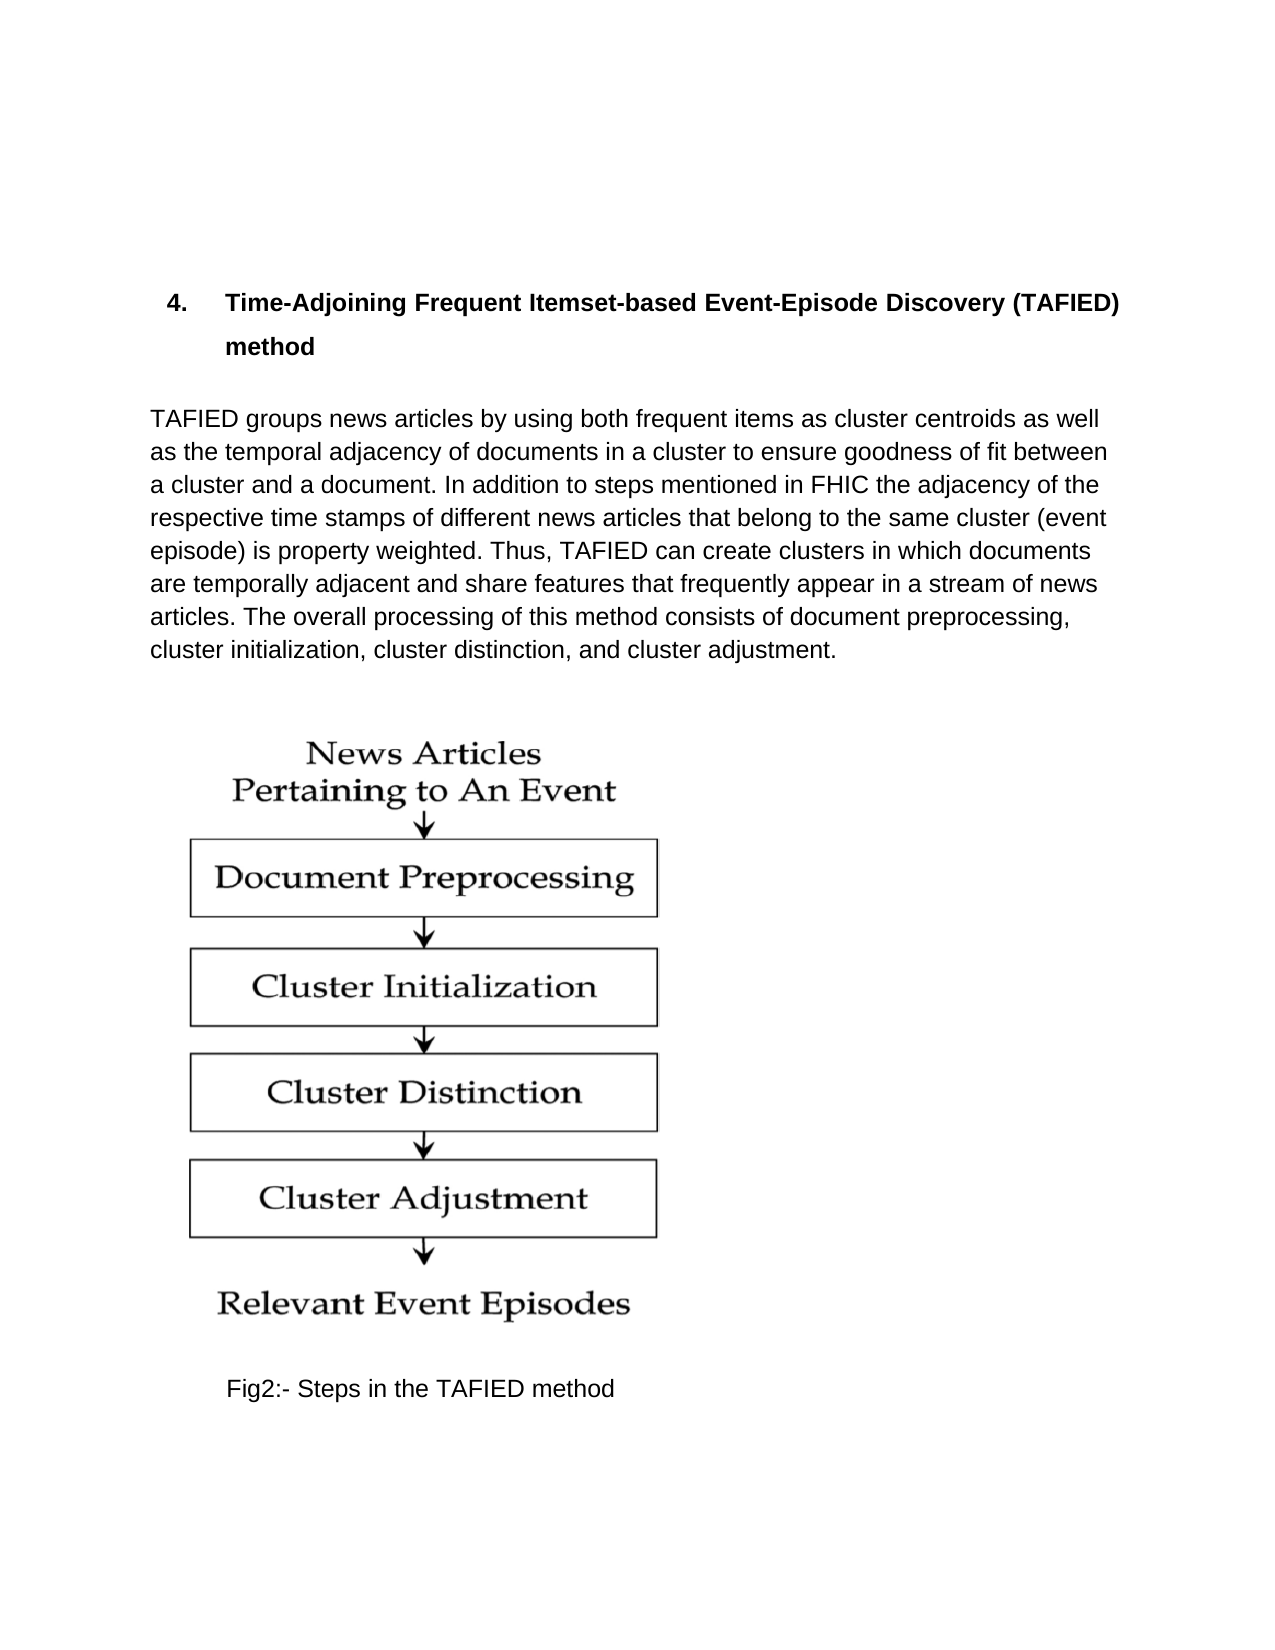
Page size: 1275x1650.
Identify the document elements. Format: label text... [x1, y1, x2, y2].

text Fig2:- Steps in the TAFIED method [150, 1374, 1125, 1403]
text TAFIED groups news articles by using both frequent items as cluster centroids as well as the temporal adjacency of documents in a cluster to ensure goodness of fit between a cluster and a document. In addition to steps mentioned in FHIC the adjacency of the respective time stamps of different news articles that belong to the same cluster (event episode) is property weighted. Thus, TAFIED can create clusters in which documents are temporally adjacent and share features that frequently appear in a stream of news articles. The overall processing of this method consists of document preprocessing, cluster initialization, cluster distinction, and cluster adjustment. [150, 404, 1125, 664]
picture [150, 727, 671, 1332]
list Time-Adjoining Frequent Itemset-based Event-Episode Discovery (TAFIED) method [187, 288, 1121, 360]
